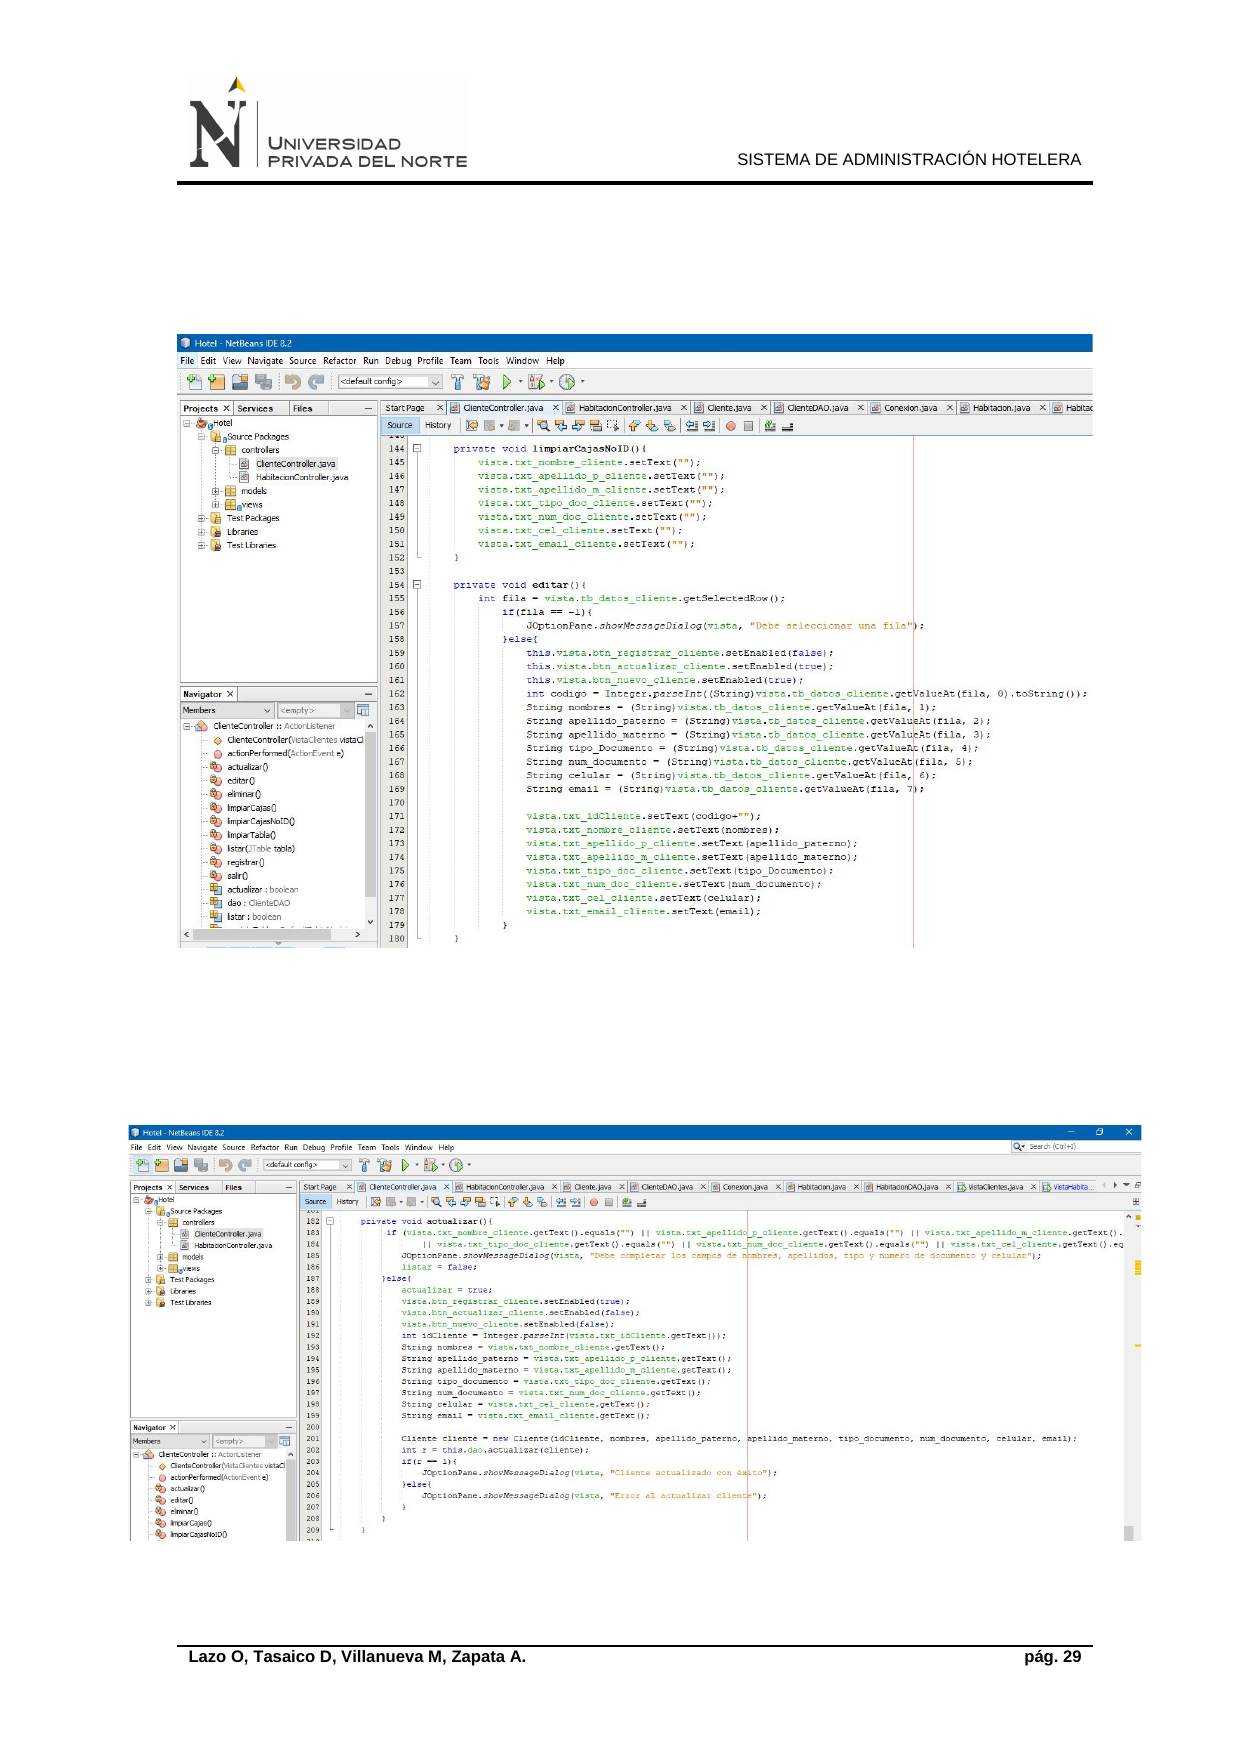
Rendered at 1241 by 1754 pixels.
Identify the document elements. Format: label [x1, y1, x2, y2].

picture [177, 334, 1093, 948]
picture [128, 1125, 1142, 1541]
picture [188, 73, 469, 169]
